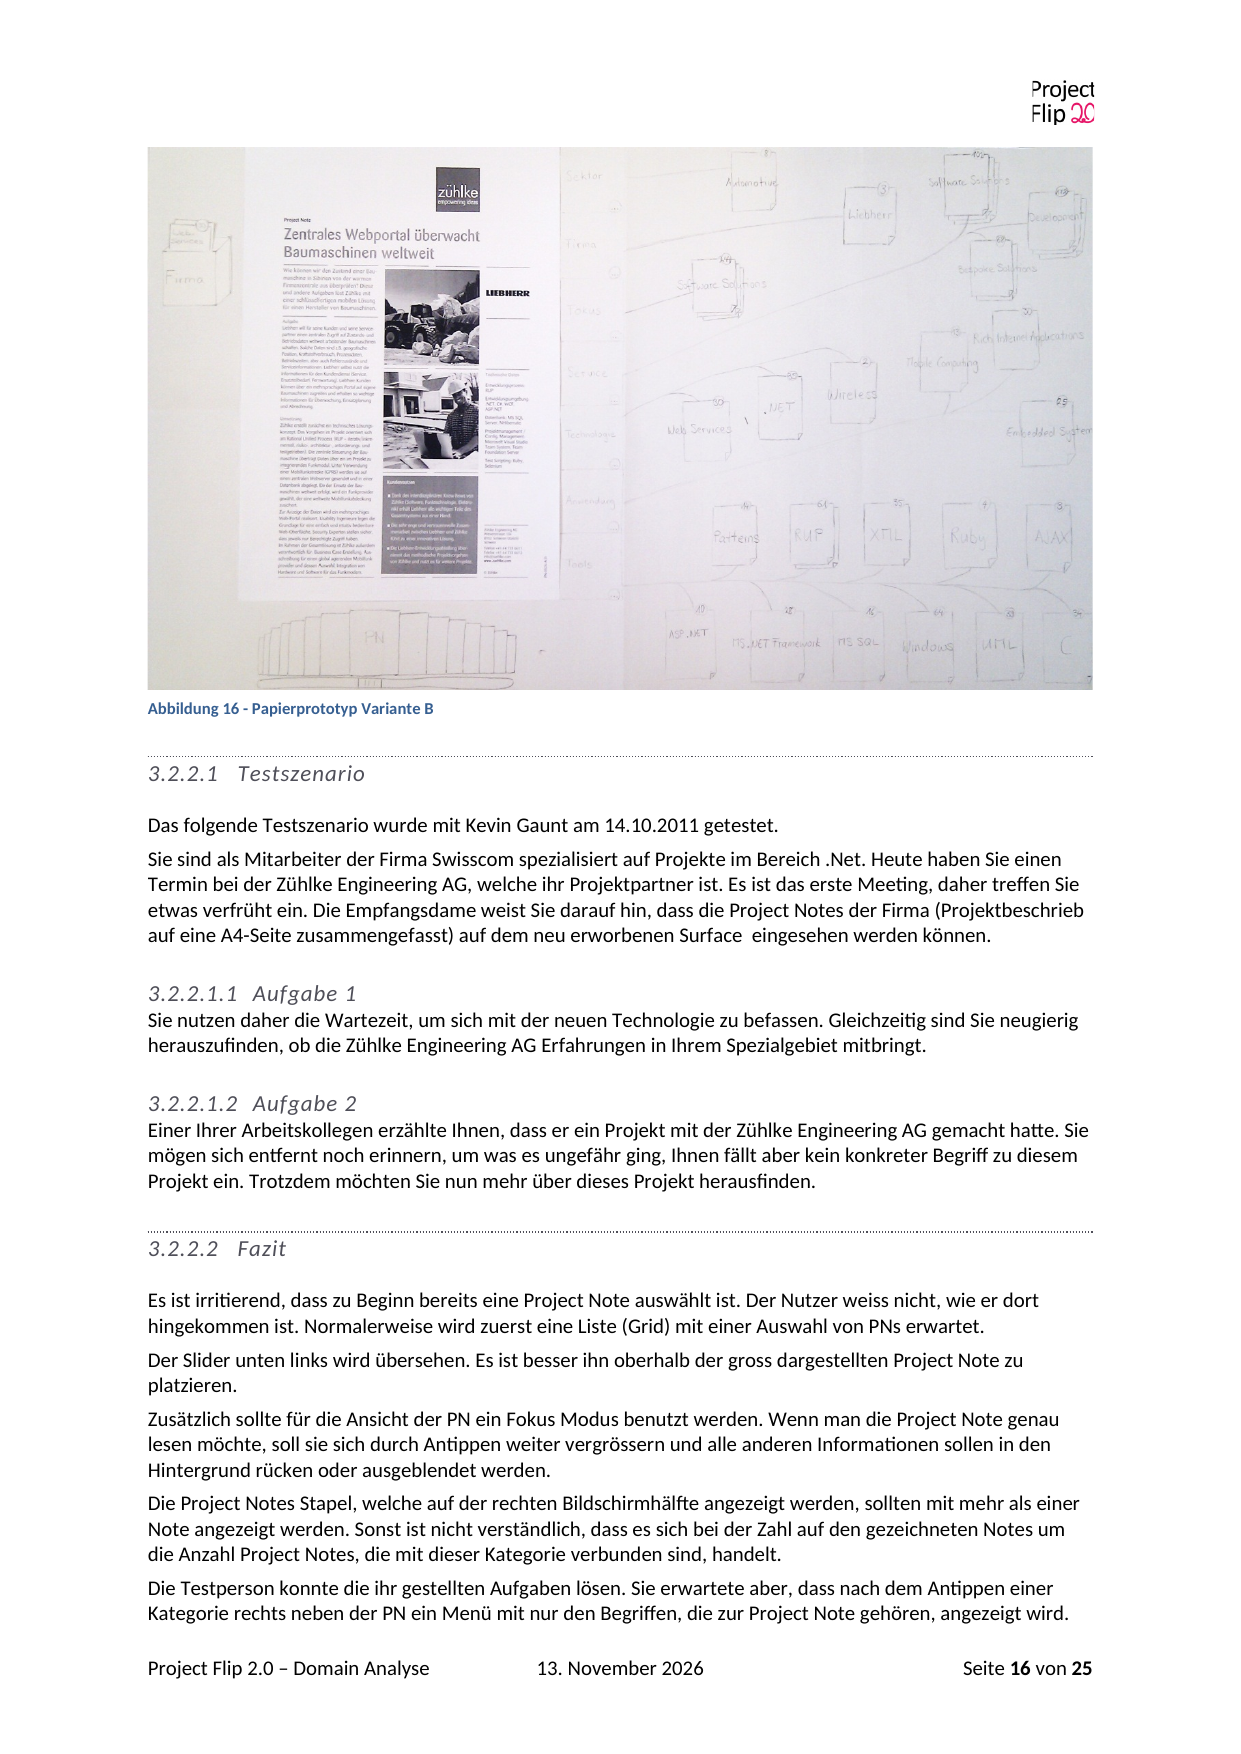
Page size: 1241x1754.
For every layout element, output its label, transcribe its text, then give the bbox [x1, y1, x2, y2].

subtitle Aufgabe 1 [148, 979, 1093, 1007]
text Das folgende Testszenario wurde mit Kevin Gaunt am 14.10.2011 getestet. [148, 812, 1093, 838]
text Einer Ihrer Arbeitskollegen erzählte Ihnen, dass er ein Projekt mit der Zühlke Engineering AG gemacht hatte. Sie mögen sich entfernt noch erinnern, um was es ungefähr ging, Ihnen fällt aber kein konkreter Begriff zu diesem Projekt ein. Trotzdem möchten Sie nun mehr über dieses Projekt herausfinden. [148, 1117, 1093, 1193]
text Sie sind als Mitarbeiter der Firma Swisscom spezialisiert auf Projekte im Bereich .Net. Heute haben Sie einen Termin bei der Zühlke Engineering AG, welche ihr Projektpartner ist. Es ist das erste Meeting, daher treffen Sie etwas verfrüht ein. Die Empfangsdame weist Sie darauf hin, dass die Project Notes der Firma (Projektbeschrieb auf eine A4-Seite zusammengefasst) auf dem neu erworbenen Surface eingesehen werden können. [148, 846, 1093, 948]
picture [147, 147, 1093, 690]
subtitle Aufgabe 2 [148, 1089, 1093, 1117]
text Zusätzlich sollte für die Ansicht der PN ein Fokus Modus benutzt werden. Wenn man die Project Note genau lesen möchte, soll sie sich durch Antippen weiter vergrössern und alle anderen Informationen sollen in den Hintergrund rücken oder ausgeblendet werden. [148, 1406, 1093, 1482]
text Es ist irritierend, dass zu Beginn bereits eine Project Note auswählt ist. Der Nutzer weiss nicht, wie er dort hingekommen ist. Normalerweise wird zuerst eine Liste (Grid) mit einer Auswahl von PNs erwartet. [148, 1288, 1093, 1338]
text Der Slider unten links wird übersehen. Es ist besser ihn oberhalb der gross dargestellten Project Note zu platzieren. [148, 1347, 1093, 1398]
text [148, 1575, 1093, 1626]
text Die Project Notes Stapel, welche auf der rechten Bildschirmhälfte angezeigt werden, sollten mit mehr als einer Note angezeigt werden. Sonst ist nicht verständlich, dass es sich bei der Zahl auf den gezeichneten Notes um die Anzahl Project Notes, die mit dieser Kategorie verbunden sind, handelt. [148, 1491, 1093, 1567]
text Sie nutzen daher die Wartezeit, um sich mit der neuen Technologie zu befassen. Gleichzeitig sind Sie neugierig herauszufinden, ob die Zühlke Engineering AG Erfahrungen in Ihrem Spezialgebiet mitbringt. [148, 1007, 1093, 1058]
picture [1081, 79, 1097, 124]
subtitle Fazit [148, 1231, 1093, 1263]
subtitle Testszenario [148, 756, 1093, 787]
